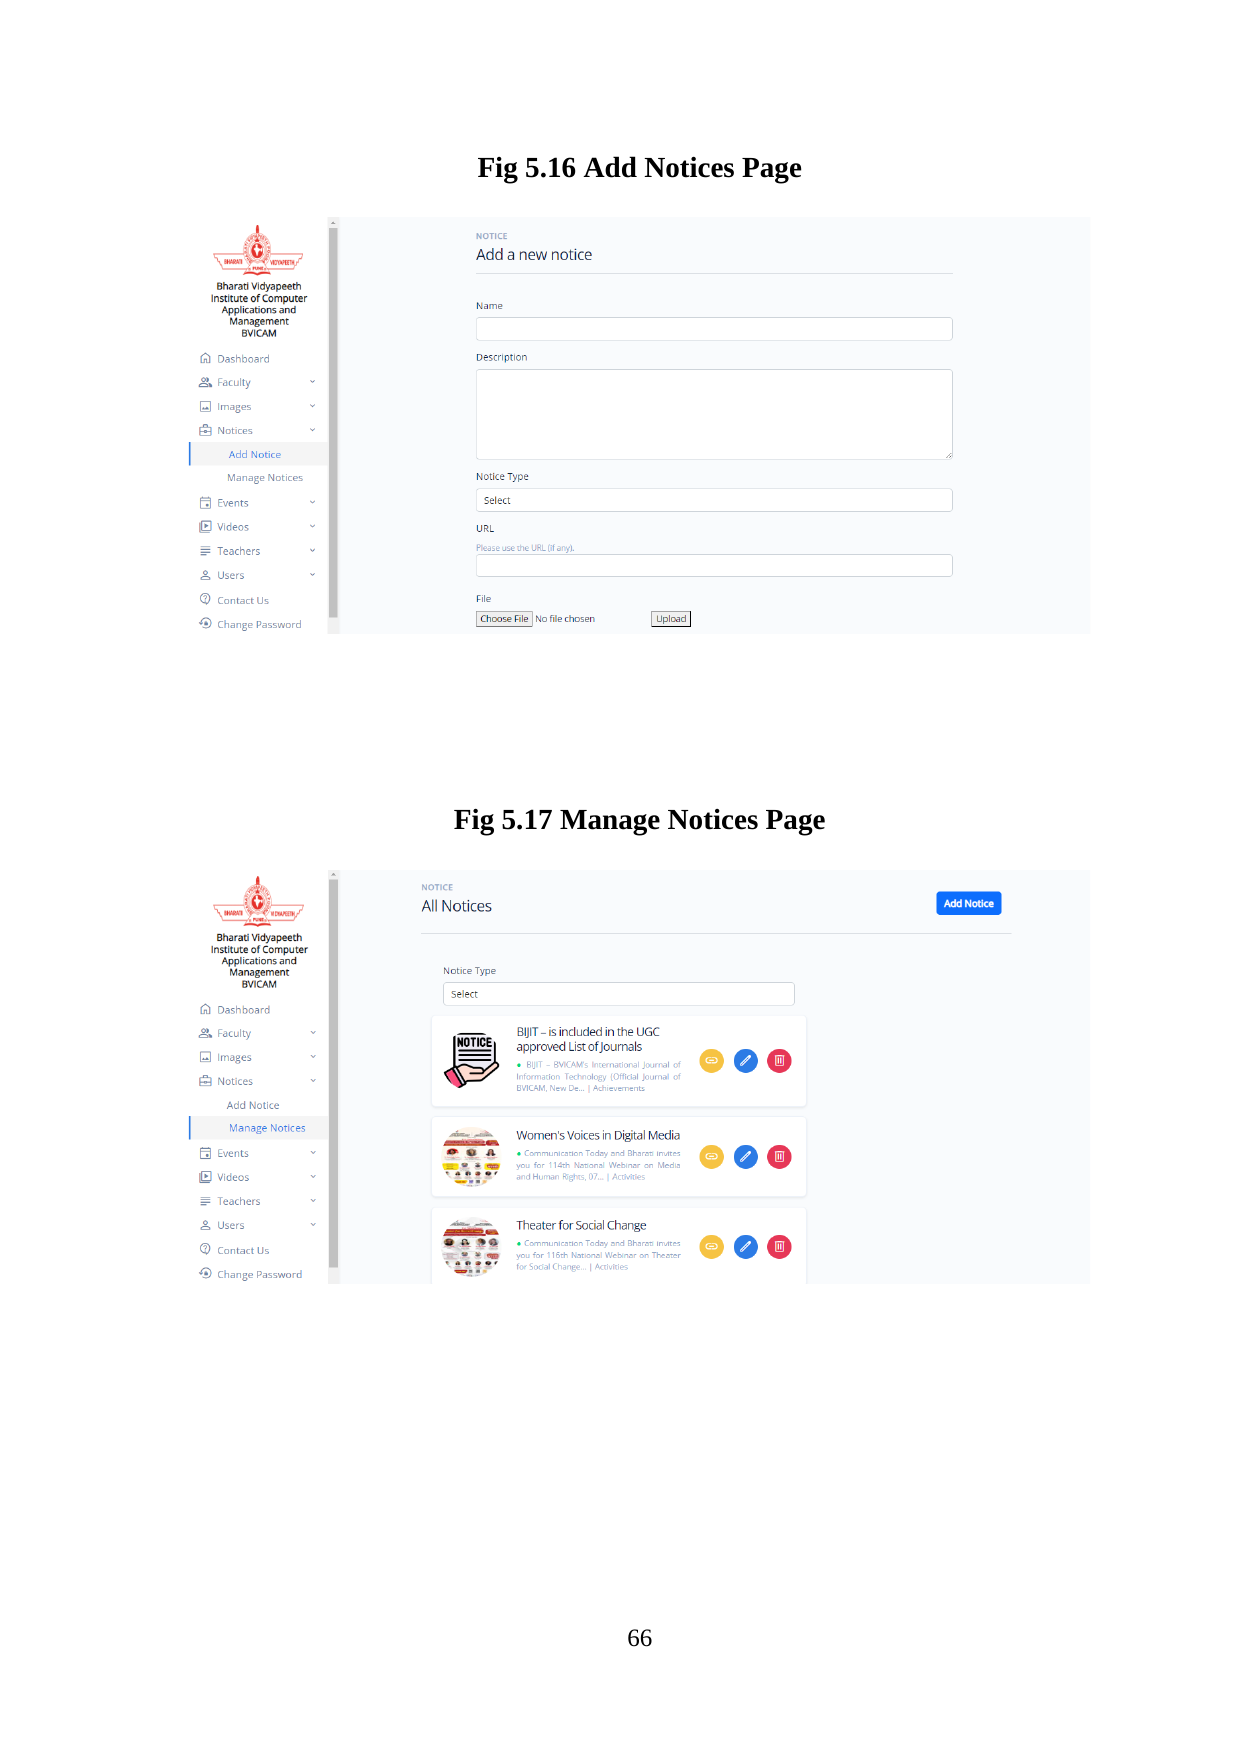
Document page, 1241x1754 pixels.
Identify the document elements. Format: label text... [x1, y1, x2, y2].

picture [188, 870, 1091, 1284]
picture [188, 217, 1091, 634]
text Fig 5.17 Manage Notices Page [189, 802, 1090, 836]
text Fig 5.16 Add Notices Page [189, 150, 1090, 183]
